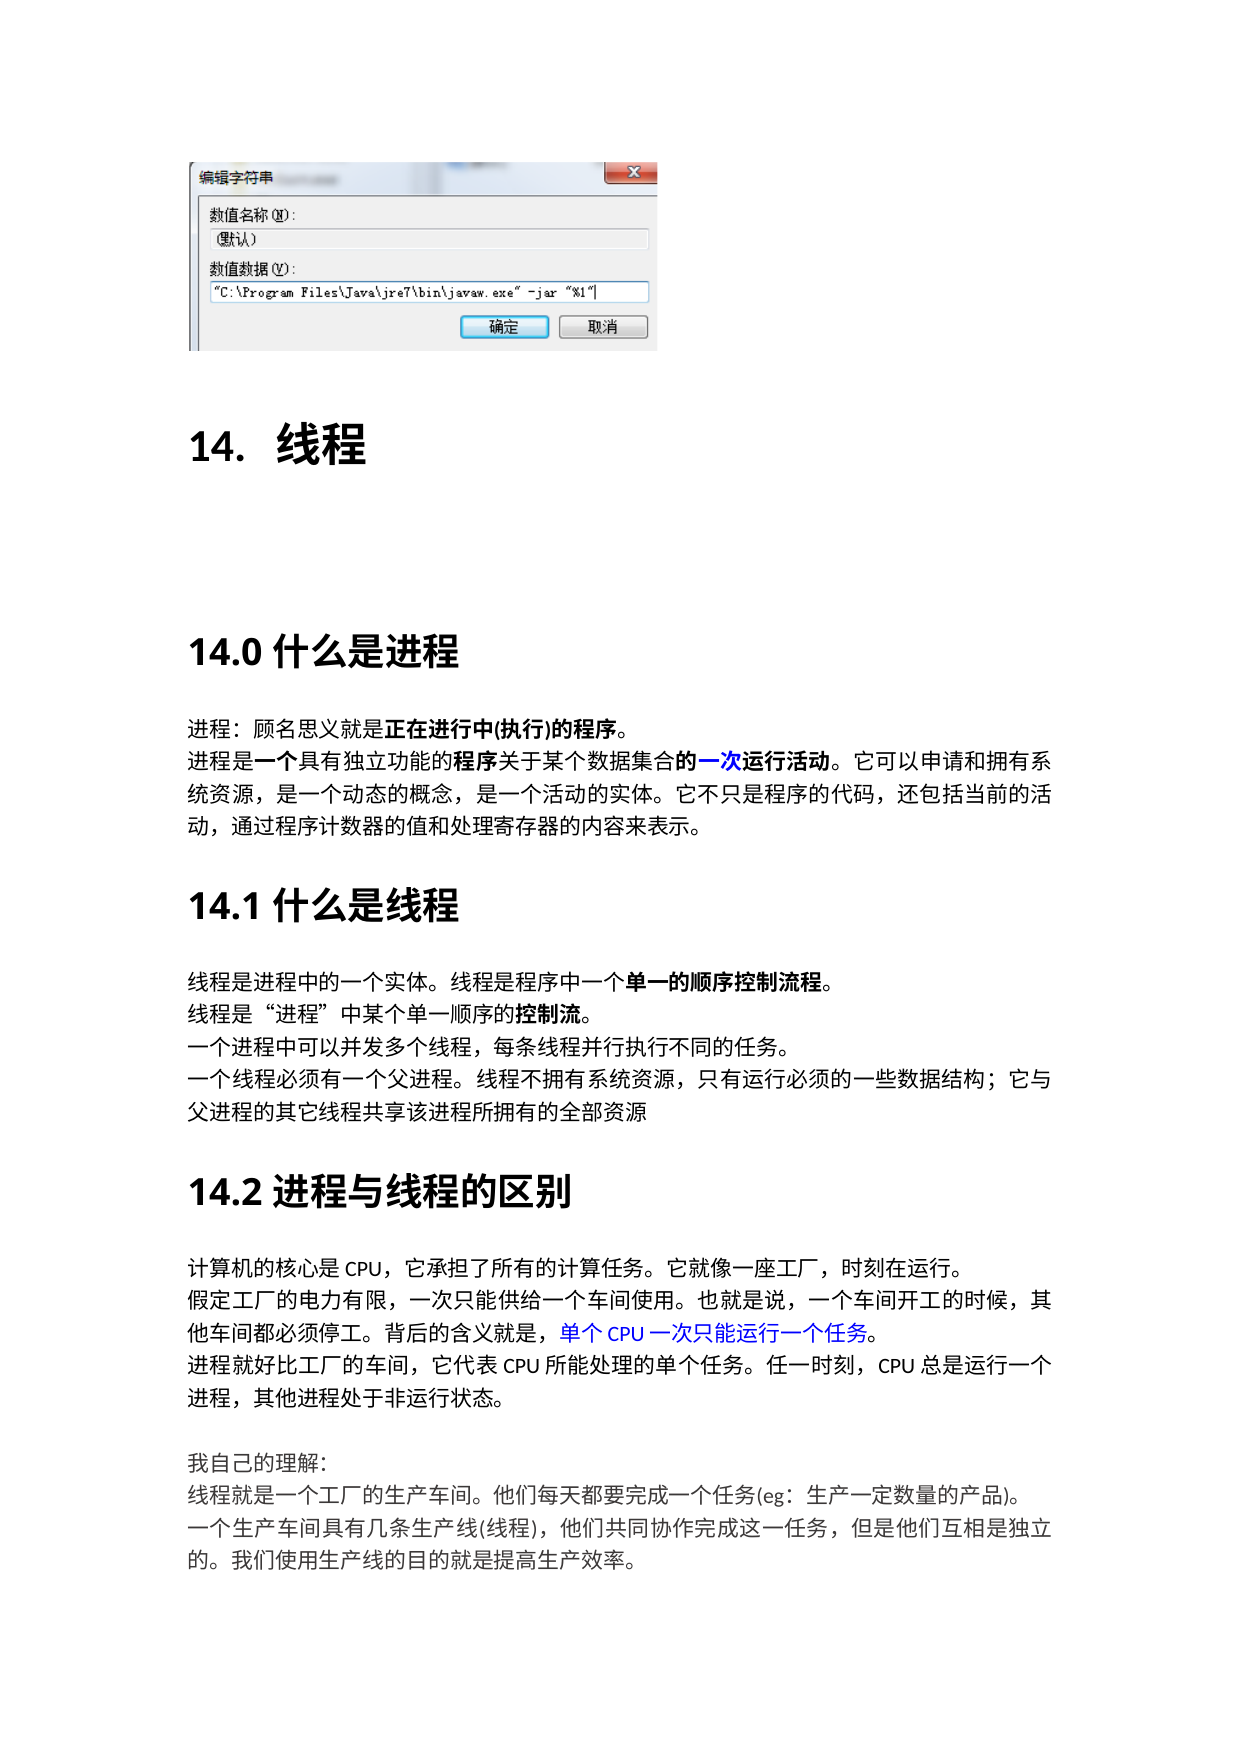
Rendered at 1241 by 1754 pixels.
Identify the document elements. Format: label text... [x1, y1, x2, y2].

text 一个生产车间具有几条生产线(线程)，他们共同协作完成这一任务，但是他们互相是独立的。我们使用生产线的目的就是提高生产效率。 [187, 1510, 1053, 1575]
subtitle 线程 [187, 392, 1053, 490]
text 线程是进程中的一个实体。线程是程序中一个单一的顺序控制流程。 [187, 964, 1053, 997]
text 进程是一个具有独立功能的程序关于某个数据集合的一次运行活动。它可以申请和拥有系统资源，是一个动态的概念，是一个活动的实体。它不只是程序的代码，还包括当前的活动，通过程序计数器的值和处理寄存器的内容来表示。 [187, 744, 1053, 841]
text 计算机的核心是CPU，它承担了所有的计算任务。它就像一座工厂，时刻在运行。 [187, 1250, 1053, 1283]
text 我自己的理解： [187, 1445, 1053, 1478]
subtitle 14.2 进程与线程的区别 [187, 1156, 1053, 1221]
subtitle 14.1 什么是线程 [187, 870, 1053, 935]
picture [187, 162, 658, 351]
subtitle 14.0 什么是进程 [187, 617, 1053, 682]
text 进程就好比工厂的车间，它代表CPU所能处理的单个任务。任一时刻，CPU总是运行一个进程，其他进程处于非运行状态。 [187, 1348, 1053, 1413]
text 假定工厂的电力有限，一次只能供给一个车间使用。也就是说，一个车间开工的时候，其他车间都必须停工。背后的含义就是，单个CPU一次只能运行一个任务。 [187, 1283, 1053, 1348]
text 线程就是一个工厂的生产车间。他们每天都要完成一个任务(eg：生产一定数量的产品)。 [187, 1478, 1053, 1510]
text 线程是“进程”中某个单一顺序的控制流。 [187, 997, 1053, 1029]
text 进程：顾名思义就是正在进行中(执行)的程序。 [187, 711, 1053, 744]
text 一个进程中可以并发多个线程，每条线程并行执行不同的任务。 [187, 1029, 1053, 1062]
text 一个线程必须有一个父进程。线程不拥有系统资源，只有运行必须的一些数据结构；它与父进程的其它线程共享该进程所拥有的全部资源 [187, 1062, 1053, 1127]
